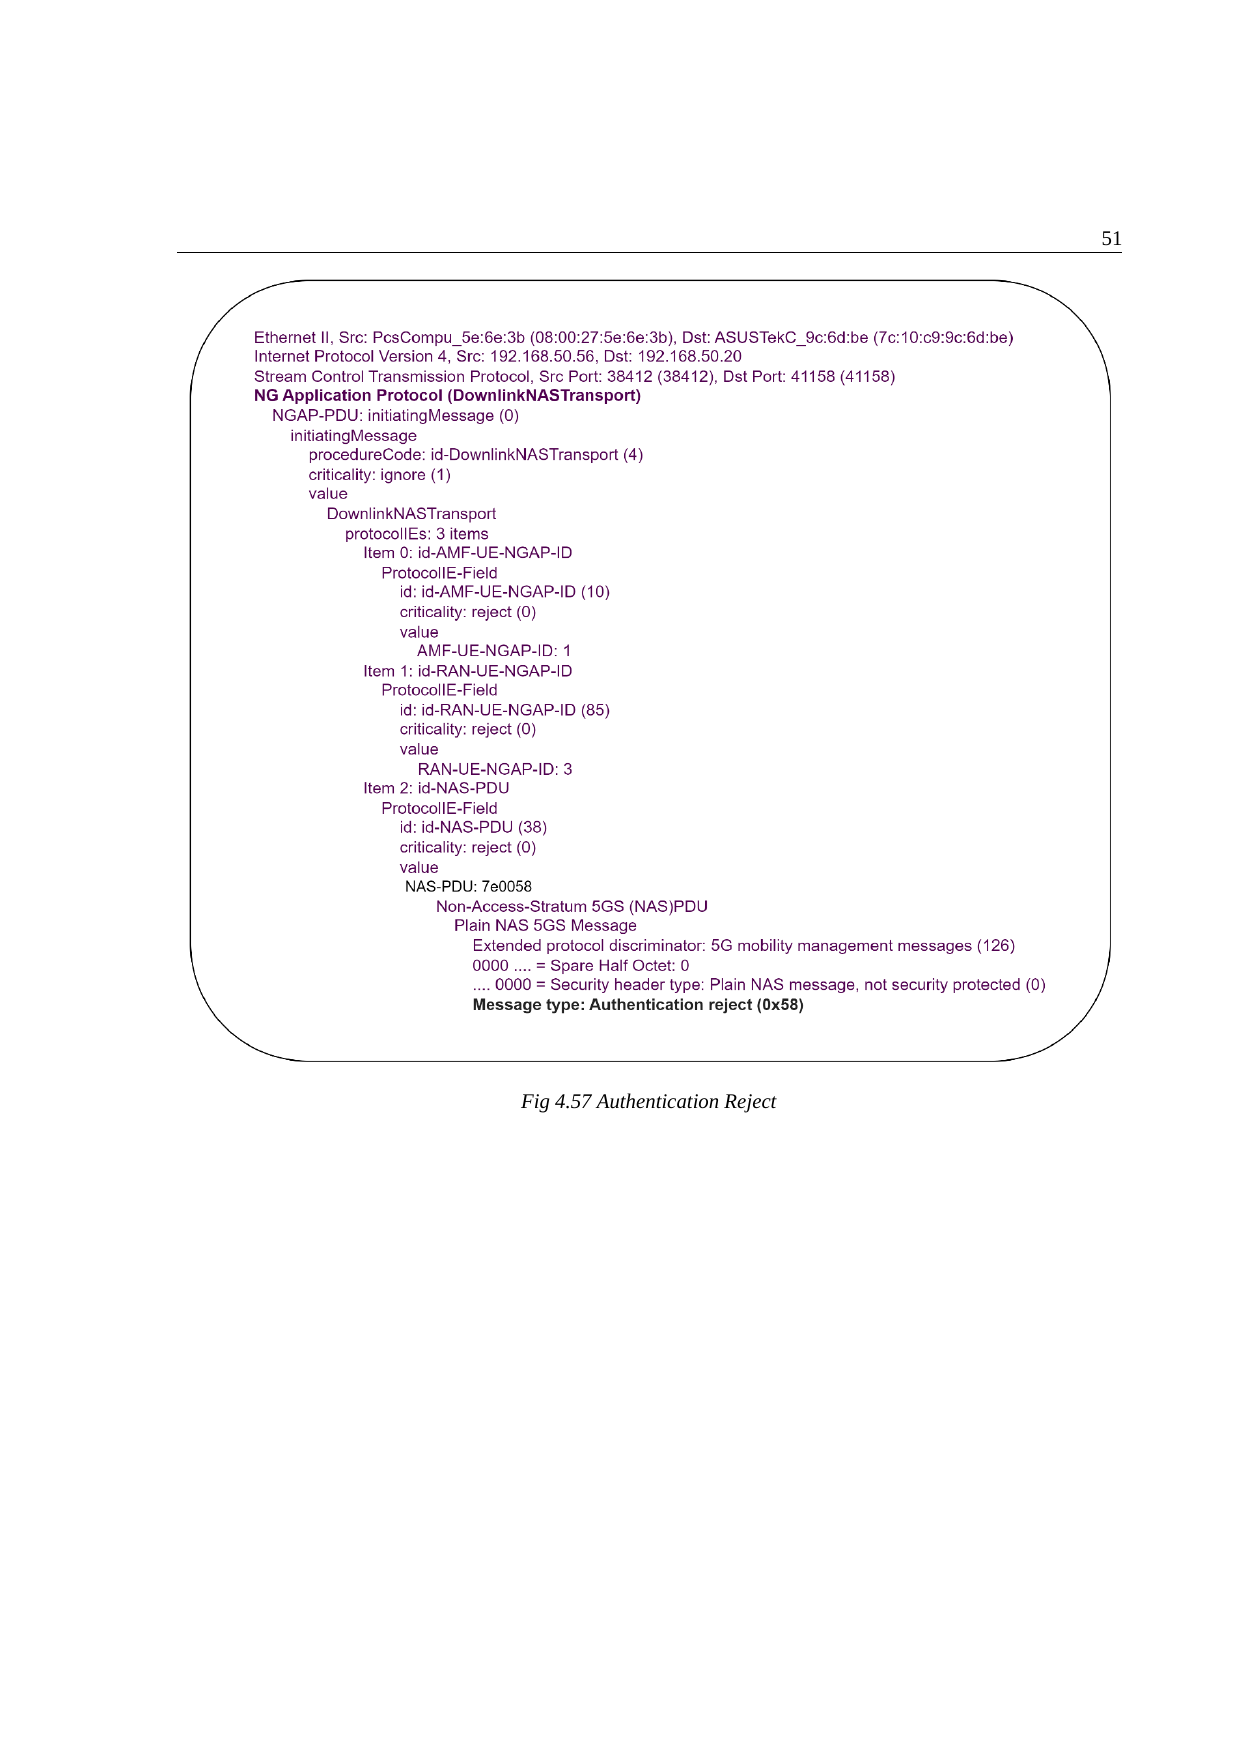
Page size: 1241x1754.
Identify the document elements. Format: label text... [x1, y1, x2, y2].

picture [177, 267, 1123, 1074]
text Fig 4.57 Authentication Reject [177, 1088, 1122, 1113]
